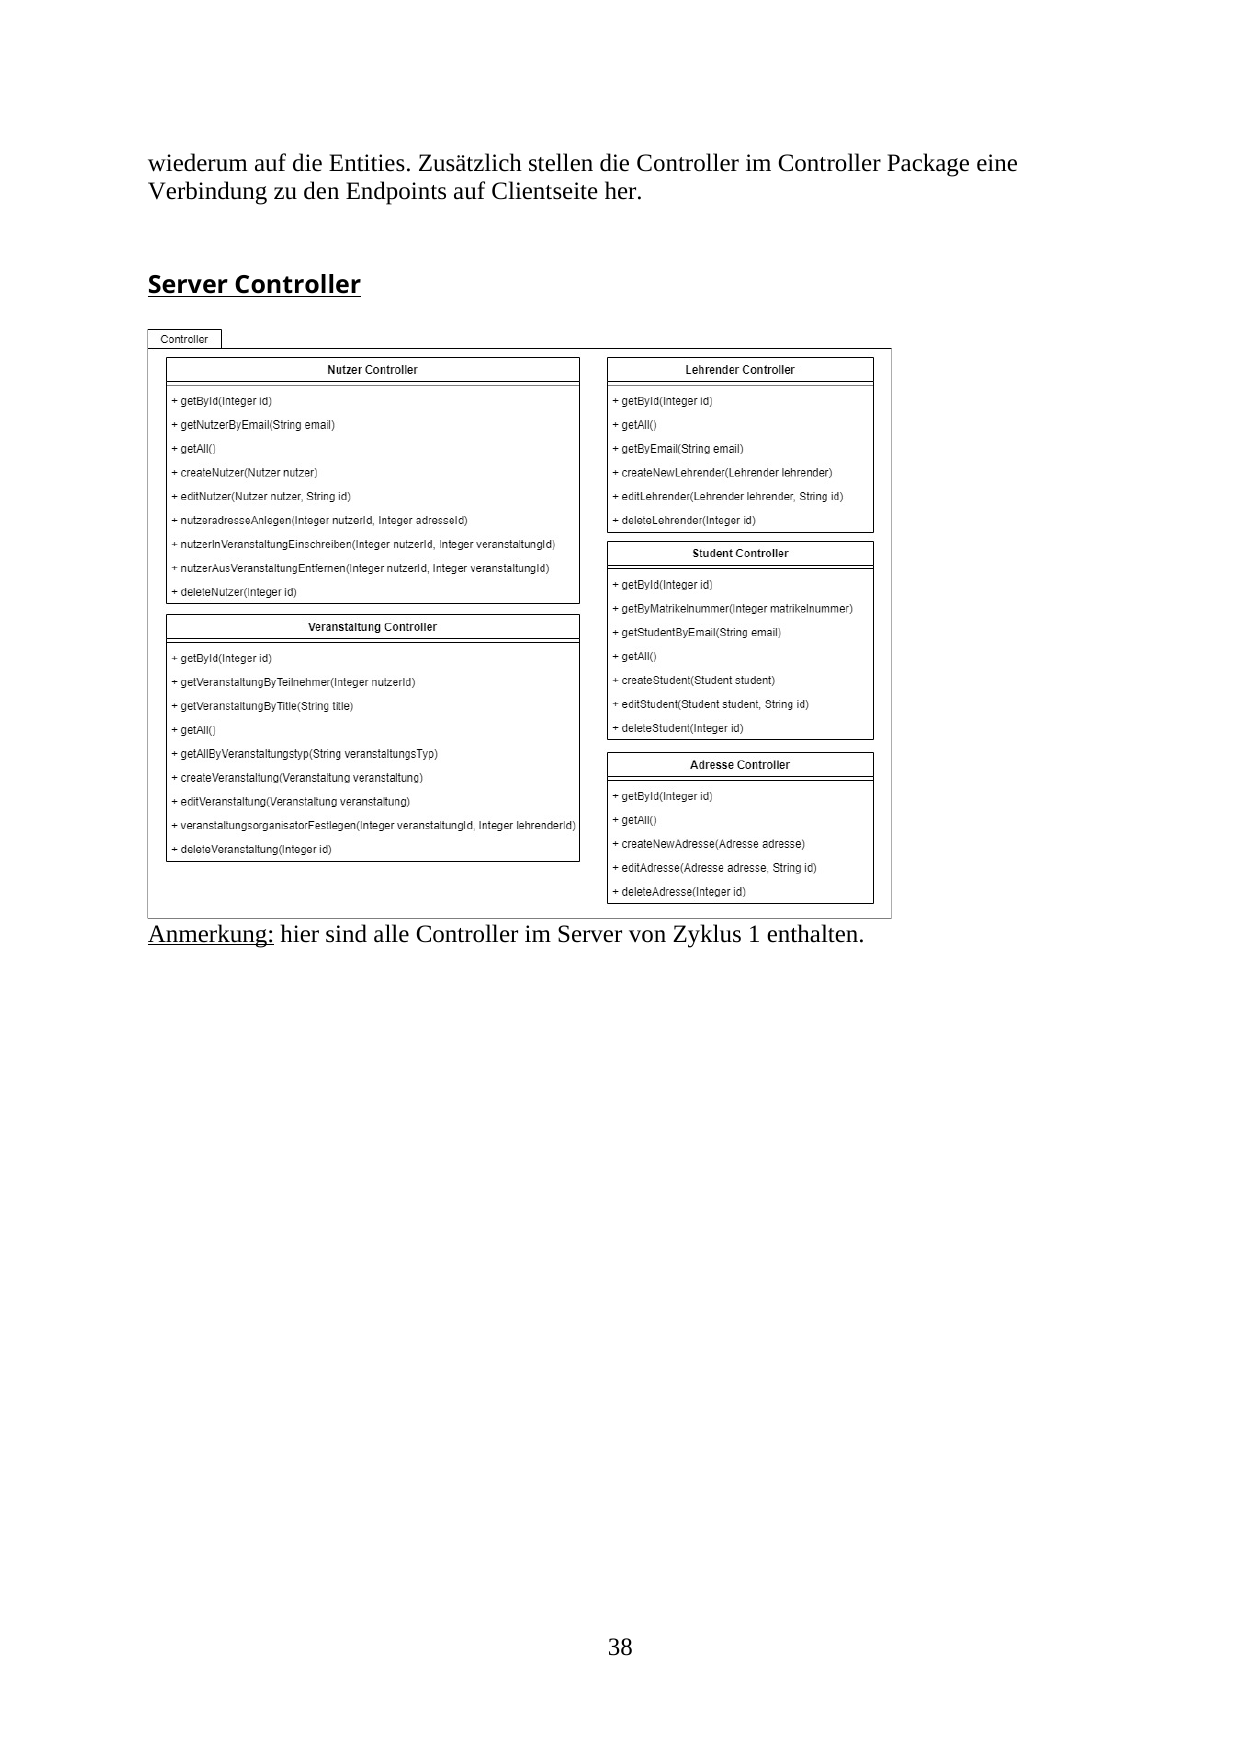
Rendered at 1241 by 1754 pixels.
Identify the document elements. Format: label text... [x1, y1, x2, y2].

text Anmerkung: hier sind alle Controller im Server von Zyklus 1 enthalten. [148, 919, 1093, 947]
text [148, 148, 1093, 205]
picture [147, 329, 892, 919]
subtitle Server Controller [148, 267, 1093, 301]
